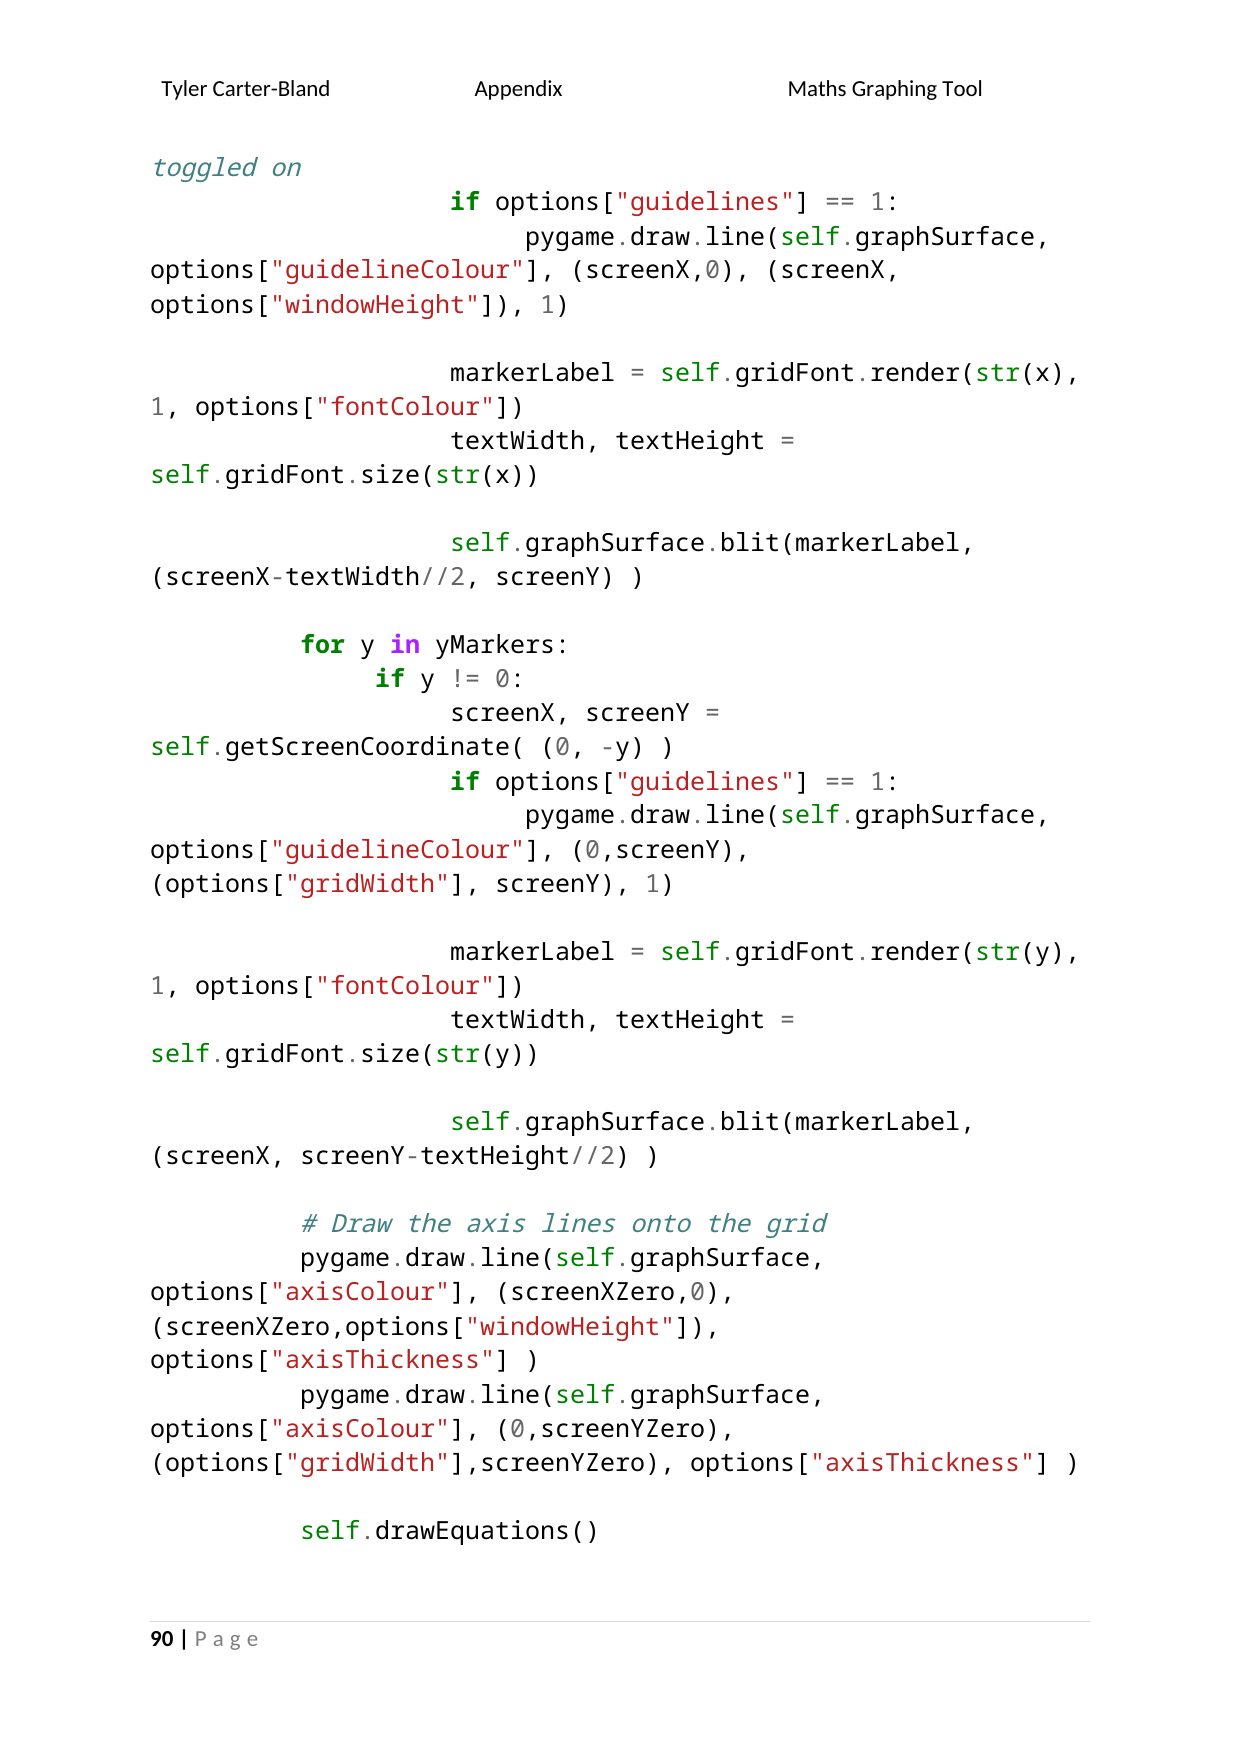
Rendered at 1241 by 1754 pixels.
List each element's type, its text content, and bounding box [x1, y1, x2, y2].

text self.graphSurface.blit(markerLabel, (screenX-textWidth//2, screenY) ) [150, 525, 1090, 593]
text if options["guidelines"] == 1: [150, 184, 1090, 218]
text textWidth, textHeight = self.gridFont.size(str(x)) [150, 422, 1090, 491]
text pygame.draw.line(self.graphSurface, options["guidelineColour"], (0,screenY), (options["gridWidth"], screenY), 1) [150, 797, 1090, 899]
text screenX, screenY = self.getScreenCoordinate( (0, -y) ) [150, 695, 1090, 763]
text # Draw the axis lines onto the grid [150, 1206, 1090, 1240]
text if y != 0: [150, 661, 1090, 695]
text markerLabel = self.gridFont.render(str(x), 1, options["fontColour"]) [150, 354, 1090, 422]
text self.drawEquations() [150, 1512, 1090, 1547]
text pygame.draw.line(self.graphSurface, options["guidelineColour"], (screenX,0), (screenX, options["windowHeight"]), 1) [150, 218, 1090, 320]
text markerLabel = self.gridFont.render(str(y), 1, options["fontColour"]) [150, 933, 1090, 1002]
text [150, 150, 1090, 184]
text pygame.draw.line(self.graphSurface, options["axisColour"], (screenXZero,0), (screenXZero,options["windowHeight"]), options["axisThickness"] ) [150, 1240, 1090, 1376]
text pygame.draw.line(self.graphSurface, options["axisColour"], (0,screenYZero), (options["gridWidth"],screenYZero), options["axisThickness"] ) [150, 1376, 1090, 1478]
text if options["guidelines"] == 1: [150, 763, 1090, 797]
text textWidth, textHeight = self.gridFont.size(str(y)) [150, 1002, 1090, 1070]
text self.graphSurface.blit(markerLabel, (screenX, screenY-textHeight//2) ) [150, 1104, 1090, 1172]
text for y in yMarkers: [150, 627, 1090, 661]
